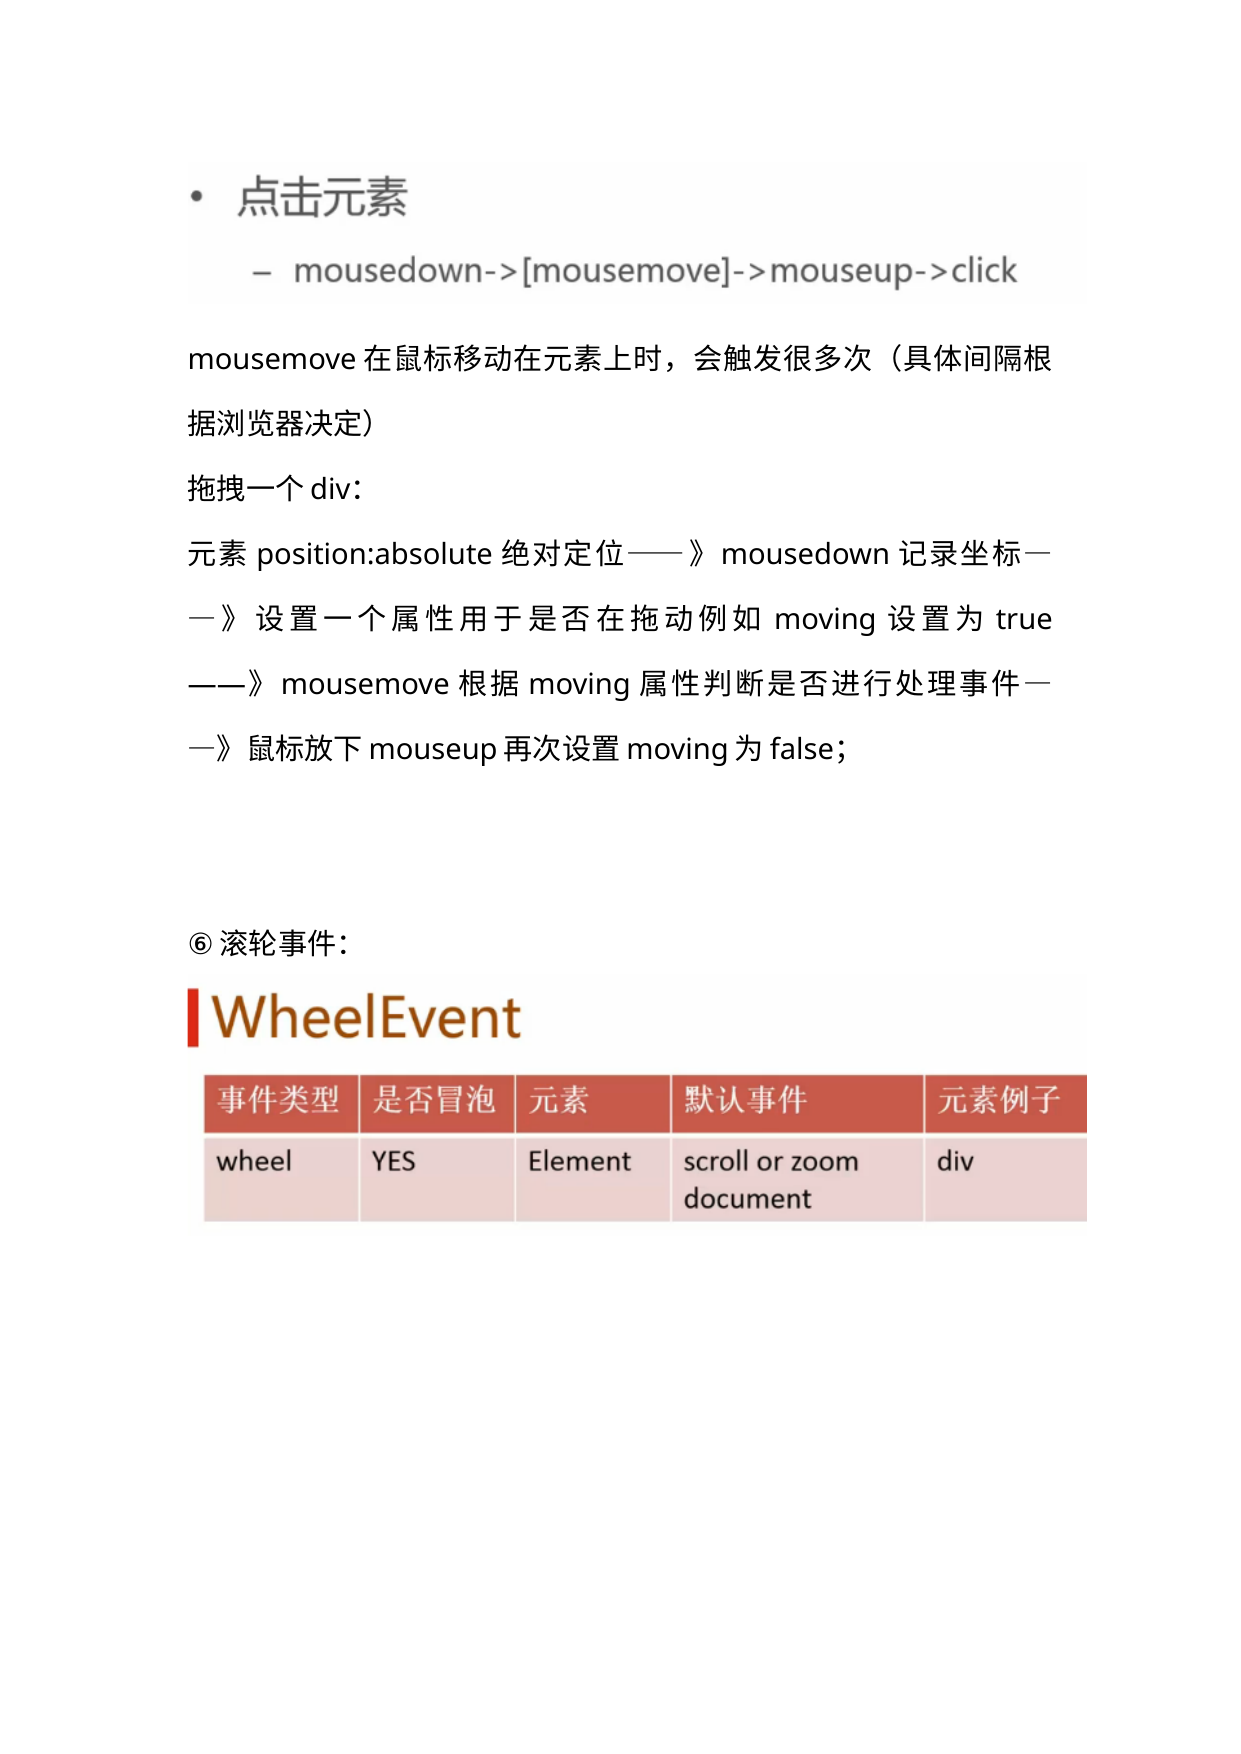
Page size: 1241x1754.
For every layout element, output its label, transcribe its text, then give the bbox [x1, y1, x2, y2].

text 元素position:absolute绝对定位——》mousedown记录坐标——》设置一个属性用于是否在拖动例如moving设置为true——》mousemove根据moving属性判断是否进行处理事件——》鼠标放下mouseup再次设置moving为false； [187, 519, 1053, 779]
picture [187, 162, 1088, 304]
text 拖拽一个div： [187, 454, 1053, 519]
text ⑥滚轮事件： [187, 909, 1053, 974]
picture [187, 974, 1087, 1236]
text mousemove在鼠标移动在元素上时，会触发很多次（具体间隔根据浏览器决定） [187, 324, 1053, 454]
